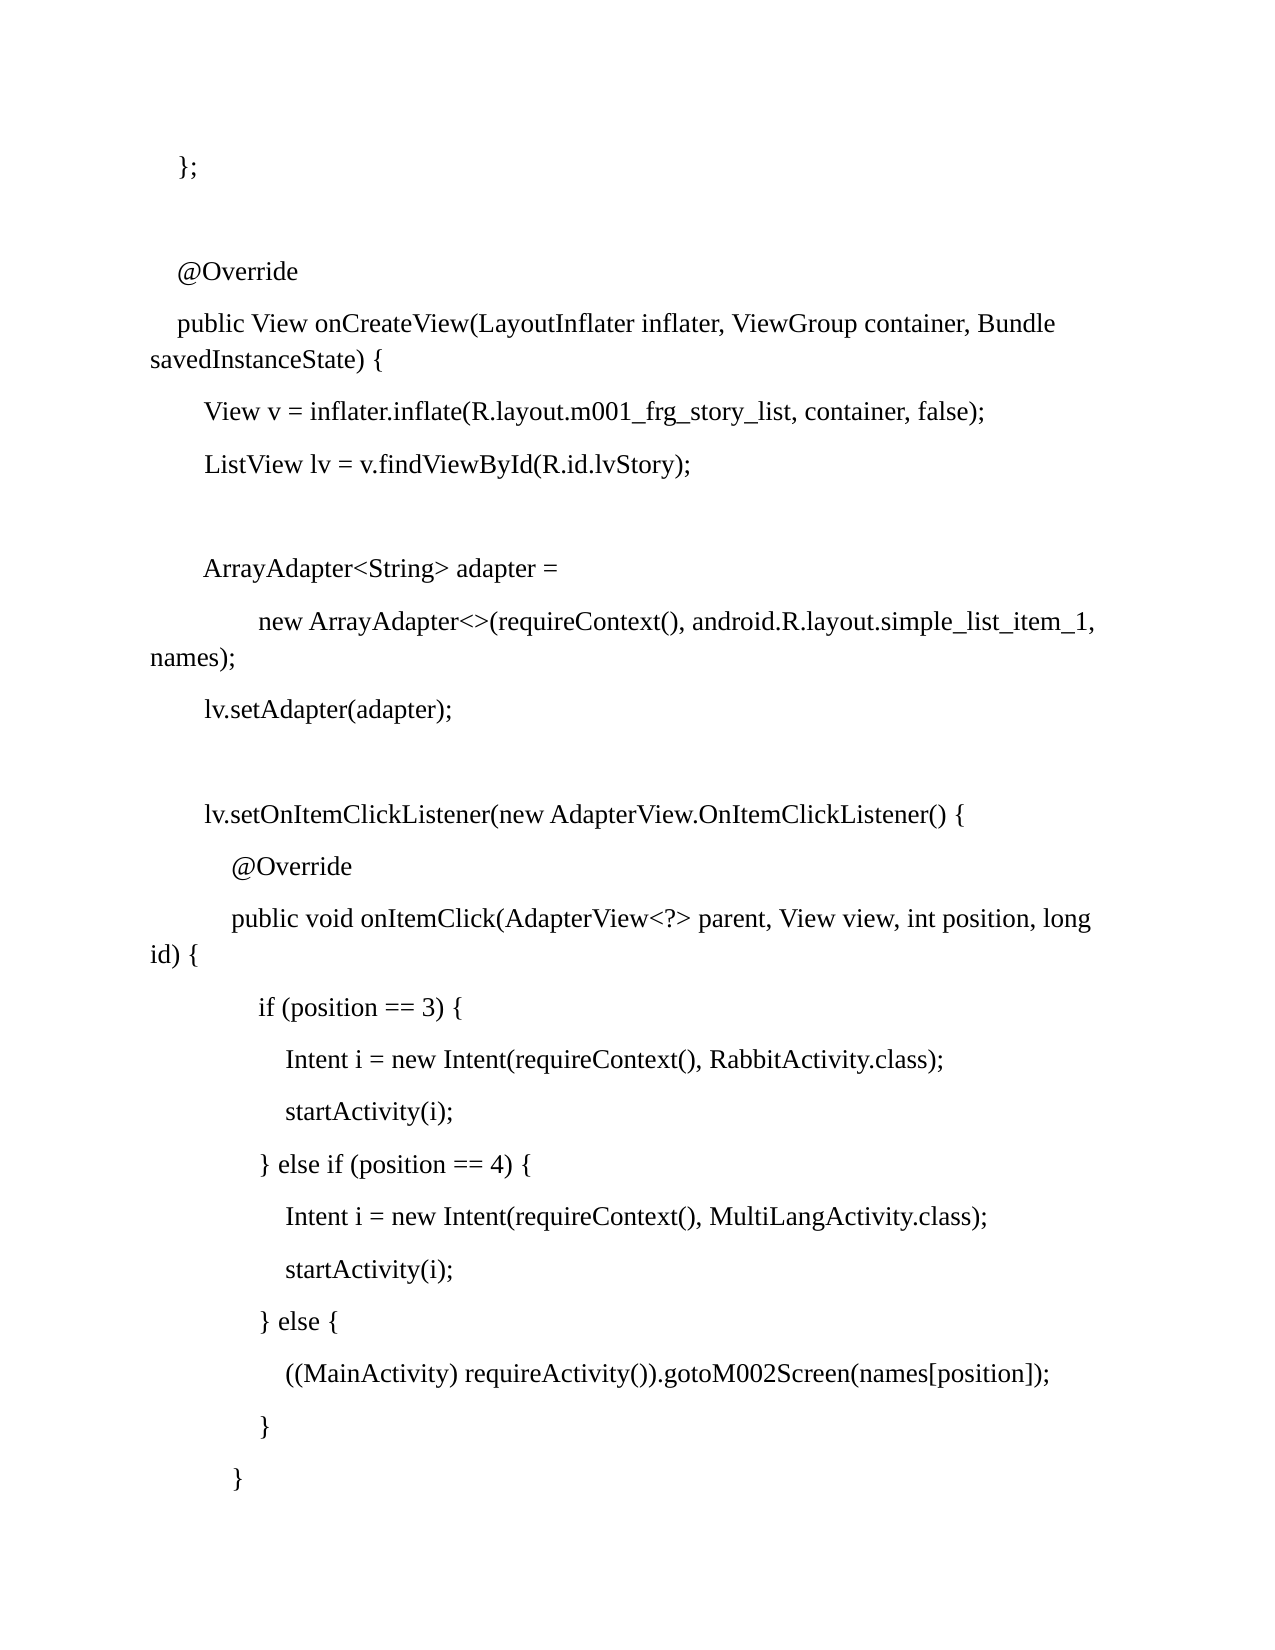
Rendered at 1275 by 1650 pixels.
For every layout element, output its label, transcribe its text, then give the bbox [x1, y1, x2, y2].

text } else { [150, 1305, 1125, 1336]
text } [150, 1462, 1125, 1493]
text @Override [150, 850, 1125, 881]
text startActivity(i); [150, 1253, 1125, 1284]
text } [150, 1410, 1125, 1441]
text ((MainActivity) requireActivity()).gotoM002Screen(names[position]); [150, 1357, 1125, 1389]
text lv.setOnItemClickListener(new AdapterView.OnItemClickListener() { [150, 798, 1125, 829]
text } else if (position == 4) { [150, 1148, 1125, 1179]
text Intent i = new Intent(requireContext(), MultiLangActivity.class); [150, 1200, 1125, 1231]
text new ArrayAdapter<>(requireContext(), android.R.layout.simple_list_item_1, names); [150, 605, 1125, 672]
text ListView lv = v.findViewById(R.id.lvStory); [150, 448, 1125, 479]
text if (position == 3) { [150, 991, 1125, 1022]
text @Override [150, 255, 1125, 286]
text public void onItemClick(AdapterView<?> parent, View view, int position, long id) { [150, 903, 1125, 969]
text lv.setAdapter(adapter); [150, 693, 1125, 724]
text ArrayAdapter<String> adapter = [150, 552, 1125, 584]
text Intent i = new Intent(requireContext(), RabbitActivity.class); [150, 1043, 1125, 1074]
text startActivity(i); [150, 1096, 1125, 1127]
text }; [150, 150, 1125, 181]
text public View onCreateView(LayoutInflater inflater, ViewGroup container, Bundle savedInstanceState) { [150, 307, 1125, 374]
text View v = inflater.inflate(R.layout.m001_frg_story_list, container, false); [150, 395, 1125, 426]
